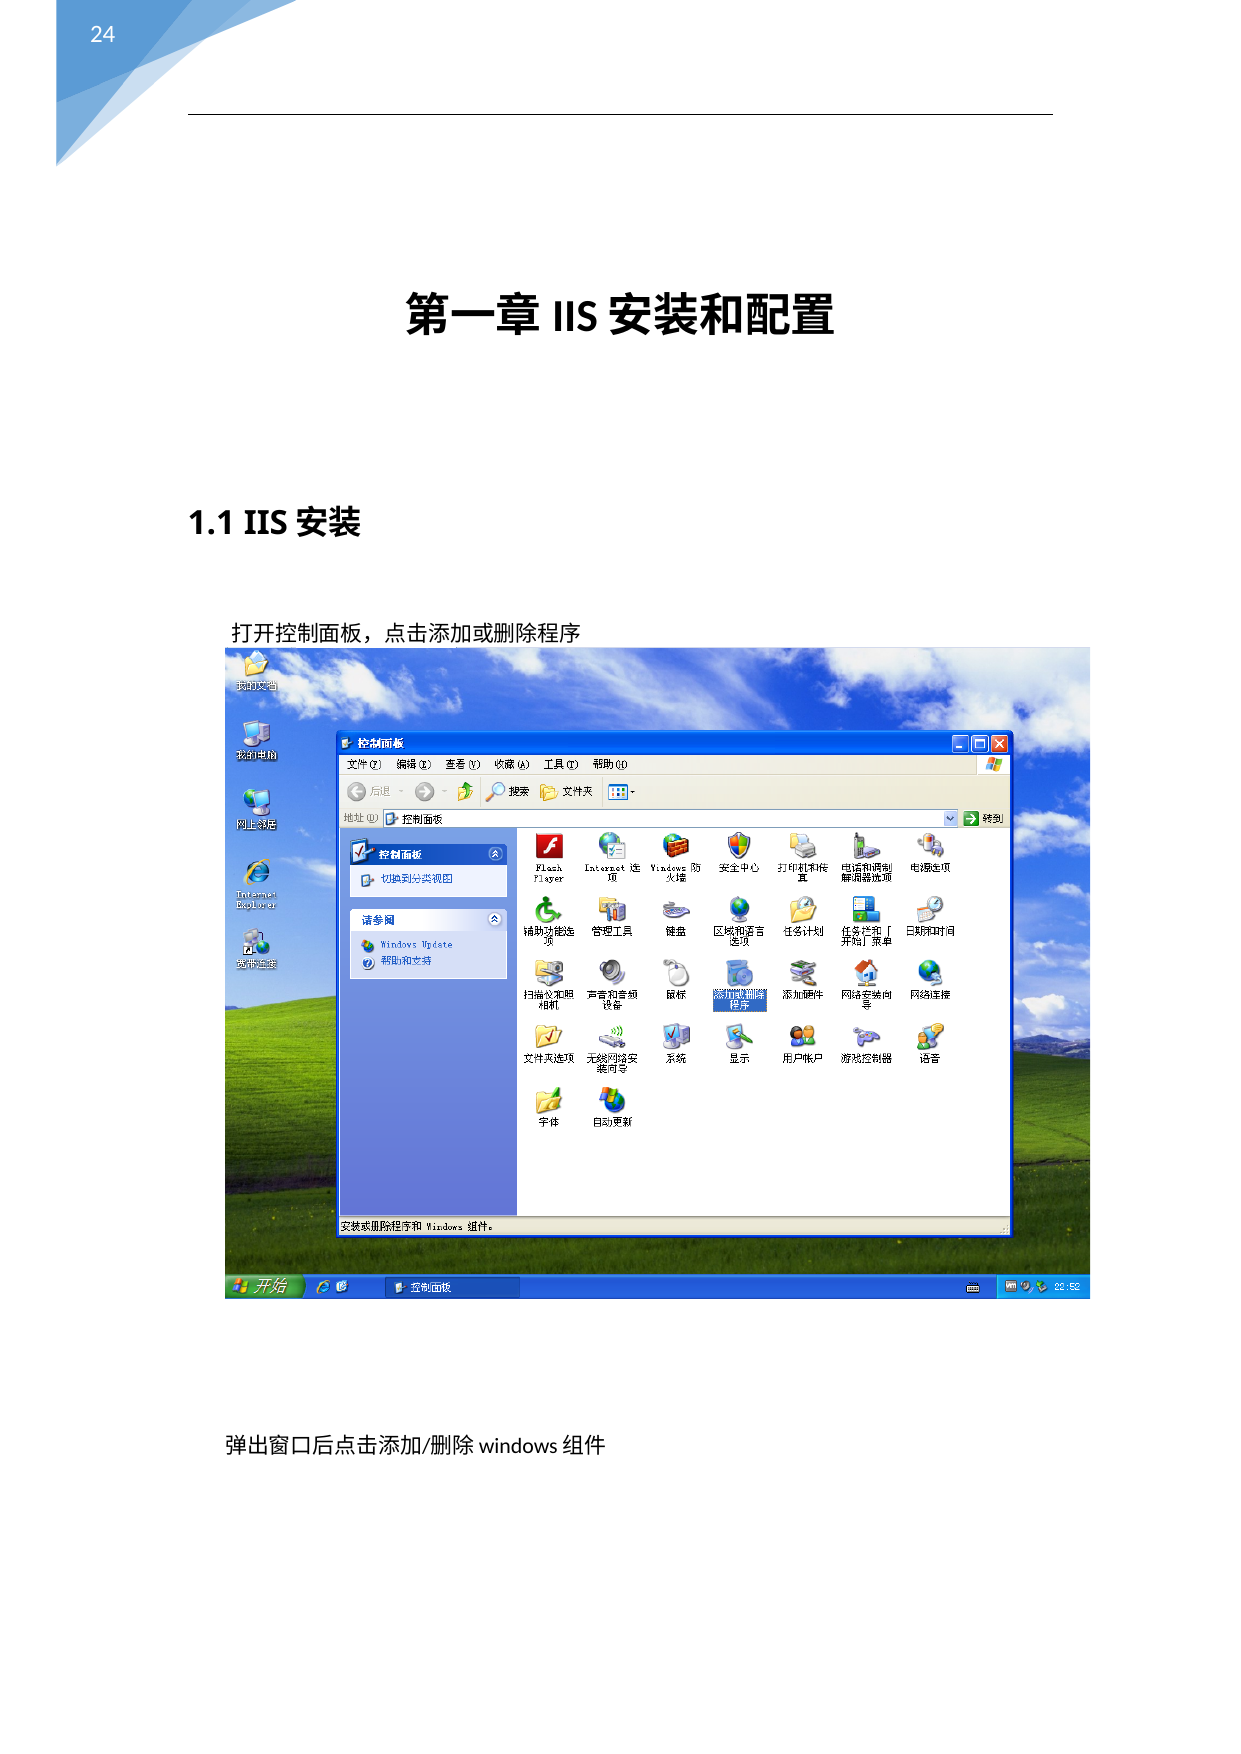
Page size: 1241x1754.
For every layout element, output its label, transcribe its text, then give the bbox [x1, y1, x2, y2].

subtitle 1.1 IIS安装 [187, 488, 1053, 553]
subtitle 第一章 IIS安装和配置 [187, 262, 1053, 360]
list 弹出窗口后点击添加/删除windows组件 [225, 1428, 1053, 1460]
text 打开控制面板，点击添加或删除程序 [231, 615, 1053, 647]
picture [56, 0, 298, 168]
picture [225, 647, 1091, 1299]
